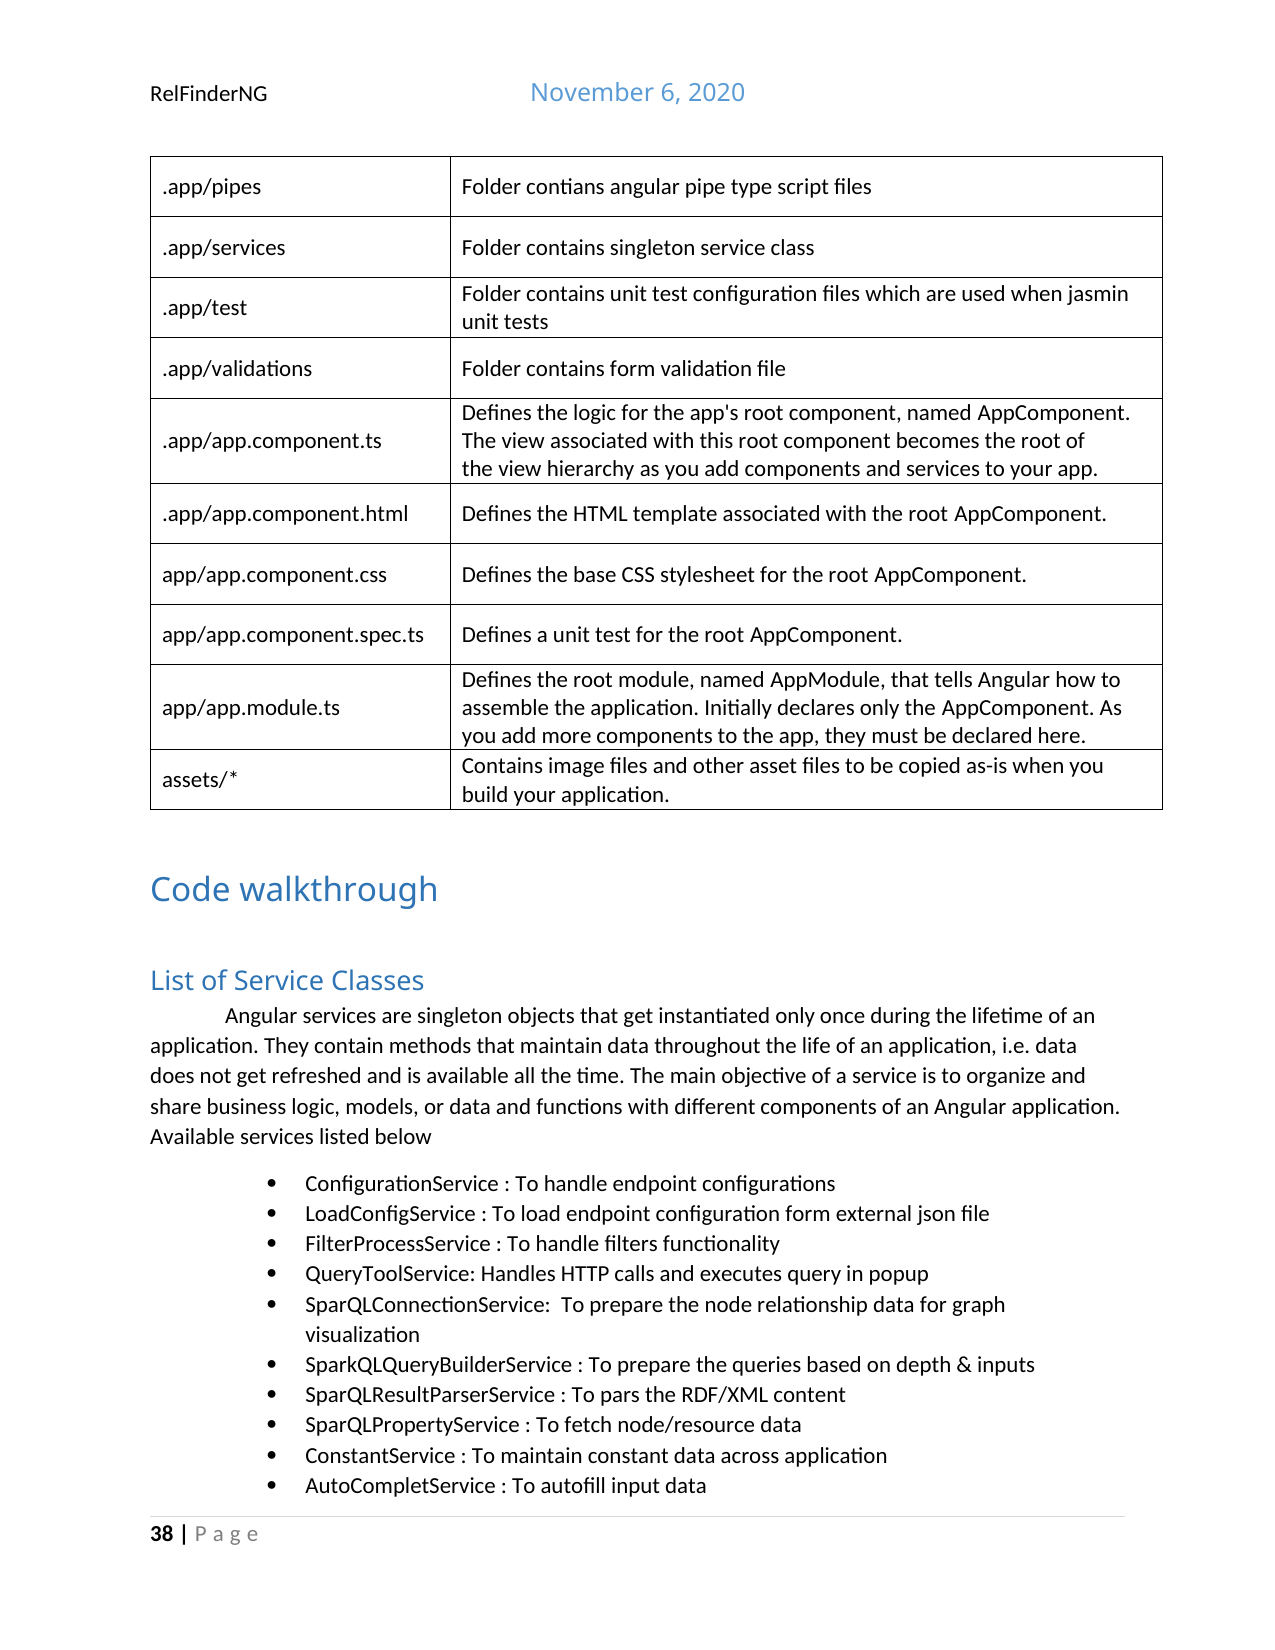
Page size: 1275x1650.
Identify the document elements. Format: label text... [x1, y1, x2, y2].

list QueryToolService: Handles HTTP calls and executes query in popup [268, 1259, 1125, 1288]
table_cell Defines a unit test for the root AppComponent. [451, 605, 1162, 664]
table_cell Contains image files and other asset files to be copied as-is when you build your application. [451, 750, 1162, 809]
table_cell .app/app.component.ts [151, 399, 450, 483]
subtitle Code walkthrough [150, 866, 1125, 911]
table_cell Folder contians angular pipe type script files [451, 157, 1162, 216]
table_cell .app/test [151, 278, 450, 337]
table_cell app/app.component.spec.ts [151, 605, 450, 664]
table_cell .app/app.component.html [151, 484, 450, 543]
table_cell Defines the base CSS stylesheet for the root AppComponent. [451, 544, 1162, 603]
list AutoCompletService : To autofill input data [268, 1471, 1125, 1499]
table_cell Defines the root module, named AppModule, that tells Angular how to assemble the application. Initially declares only the AppComponent. As you add more components to the app, they must be declared here. [451, 665, 1162, 749]
table_cell Defines the logic for the app's root component, named AppComponent. The view associated with this root component becomes the root of the view hierarchy as you add components and services to your app. [451, 399, 1162, 483]
list FilterProcessService : To handle filters functionality [268, 1229, 1125, 1257]
table_cell .app/pipes [151, 157, 450, 216]
table_cell Folder contains unit test configuration files which are used when jasmin unit tests [451, 278, 1162, 337]
list SparQLConnectionService: To prepare the node relationship data for graph visualization [268, 1290, 1125, 1348]
table_cell app/app.component.css [151, 544, 450, 603]
table_cell .app/validations [151, 338, 450, 397]
list SparkQLQueryBuilderService : To prepare the queries based on depth & inputs [268, 1350, 1125, 1378]
table_cell Defines the HTML template associated with the root AppComponent. [451, 484, 1162, 543]
list ConfigurationService : To handle endpoint configurations [268, 1169, 1125, 1197]
list SparQLPropertyService : To fetch node/resource data [268, 1411, 1125, 1439]
list LoadConfigService : To load endpoint configuration form external json file [268, 1199, 1125, 1227]
table_cell Folder contains form validation file [451, 338, 1162, 397]
table_cell .app/services [151, 217, 450, 277]
list SparQLResultParserService : To pars the RDF/XML content [268, 1380, 1125, 1408]
table_cell Folder contains singleton service class [451, 217, 1162, 277]
table_cell assets/* [151, 750, 450, 809]
subtitle List of Service Classes [150, 961, 1125, 998]
list ConstantService : To maintain constant data across application [268, 1441, 1125, 1469]
table_cell app/app.module.ts [151, 665, 450, 749]
text Angular services are singleton objects that get instantiated only once during the lifetime of an application. They contain methods that maintain data throughout the life of an application, i.e. data does not get refreshed and is available all the time. The main objective of a service is to organize and share business logic, models, or data and functions with different components of an Angular application. Available services listed below [150, 1001, 1125, 1150]
